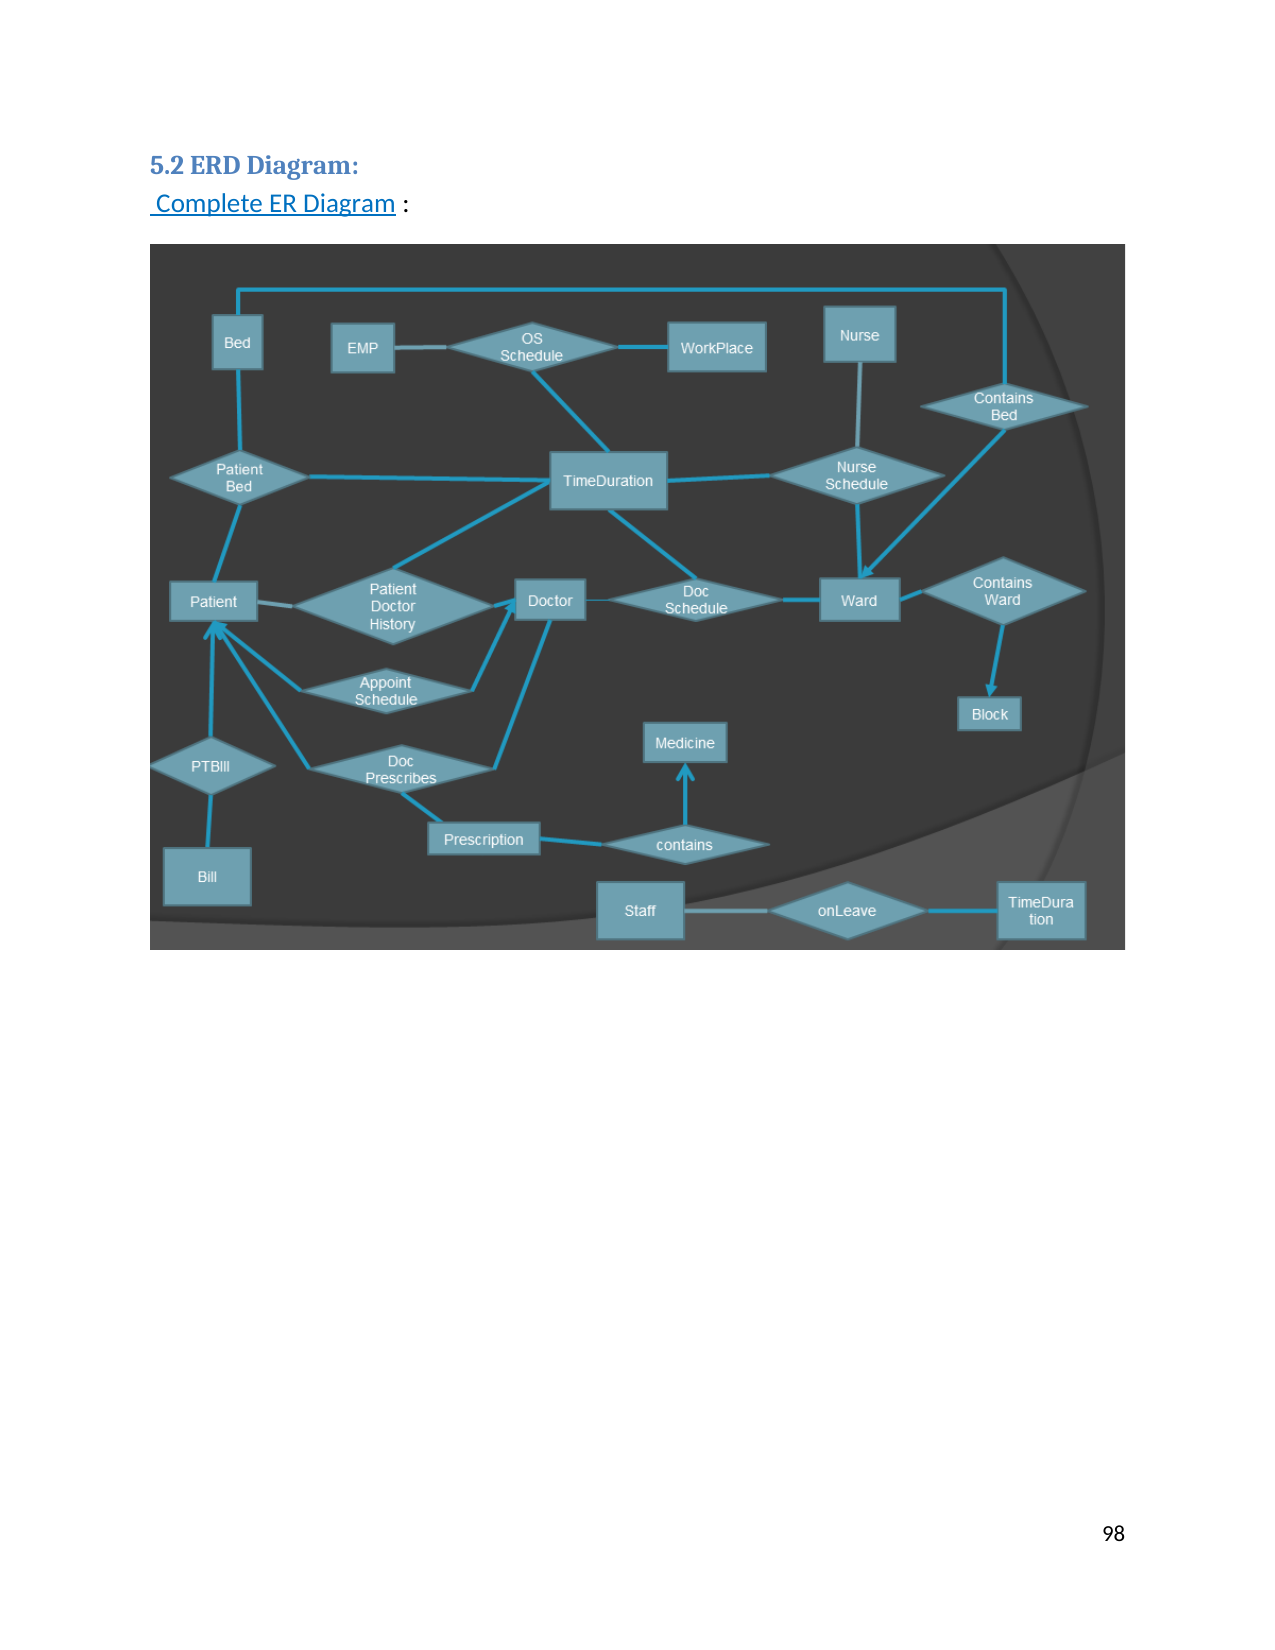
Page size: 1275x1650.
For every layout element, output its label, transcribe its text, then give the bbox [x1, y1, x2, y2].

subtitle 5.2 ERD Diagram: [150, 150, 1125, 181]
text Complete ER Diagram : [150, 186, 1125, 219]
picture [150, 244, 1125, 950]
